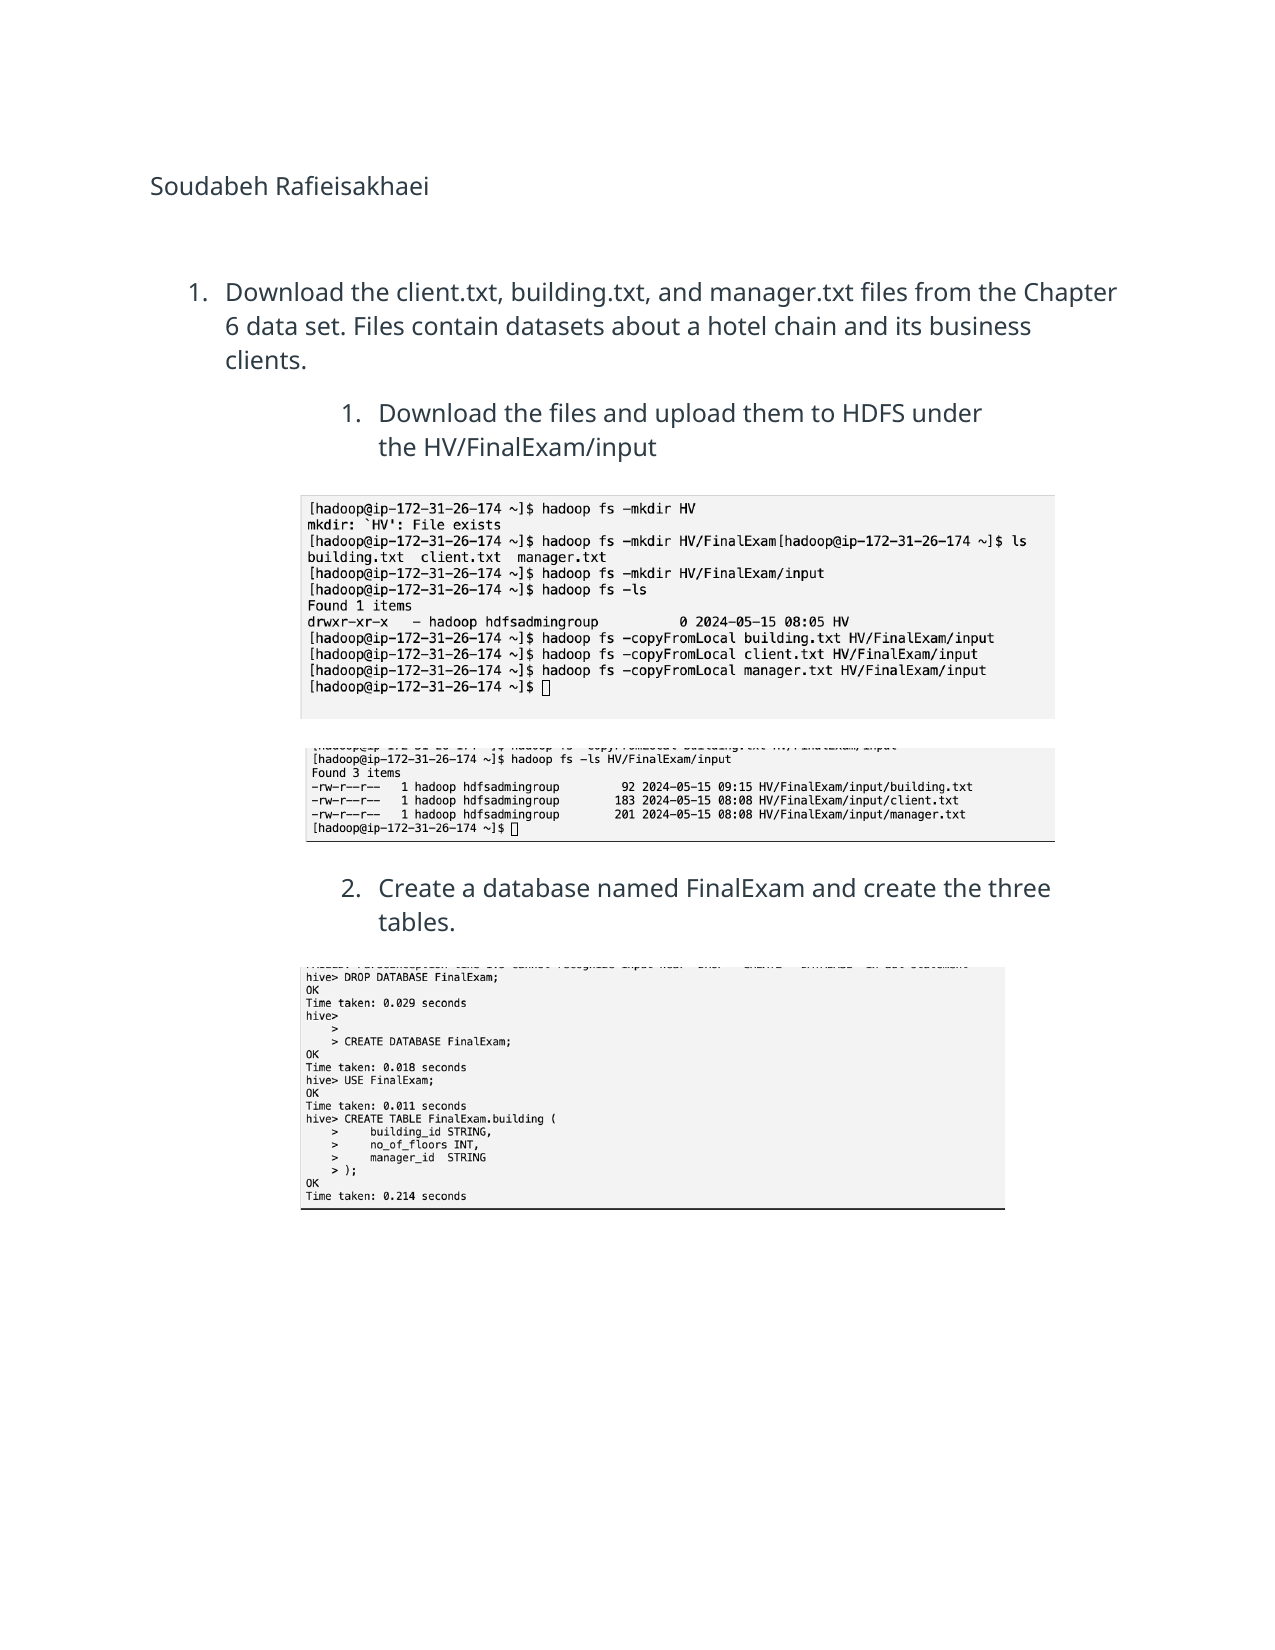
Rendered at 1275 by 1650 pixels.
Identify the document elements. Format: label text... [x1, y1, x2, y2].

picture [300, 748, 1055, 842]
text Soudabeh Rafieisakhaei [150, 169, 1125, 203]
picture [300, 492, 1055, 719]
list Download the client.txt, building.txt, and manager.txt files from the Chapter 6 data set. Files contain datasets about a hotel chain and its business clients. [187, 274, 1125, 377]
picture [300, 967, 1006, 1210]
list Create a database named FinalExam and create the three tables. [341, 870, 1125, 938]
list Download the files and upload them to HDFS under the HV/FinalExam/input [341, 395, 1125, 463]
